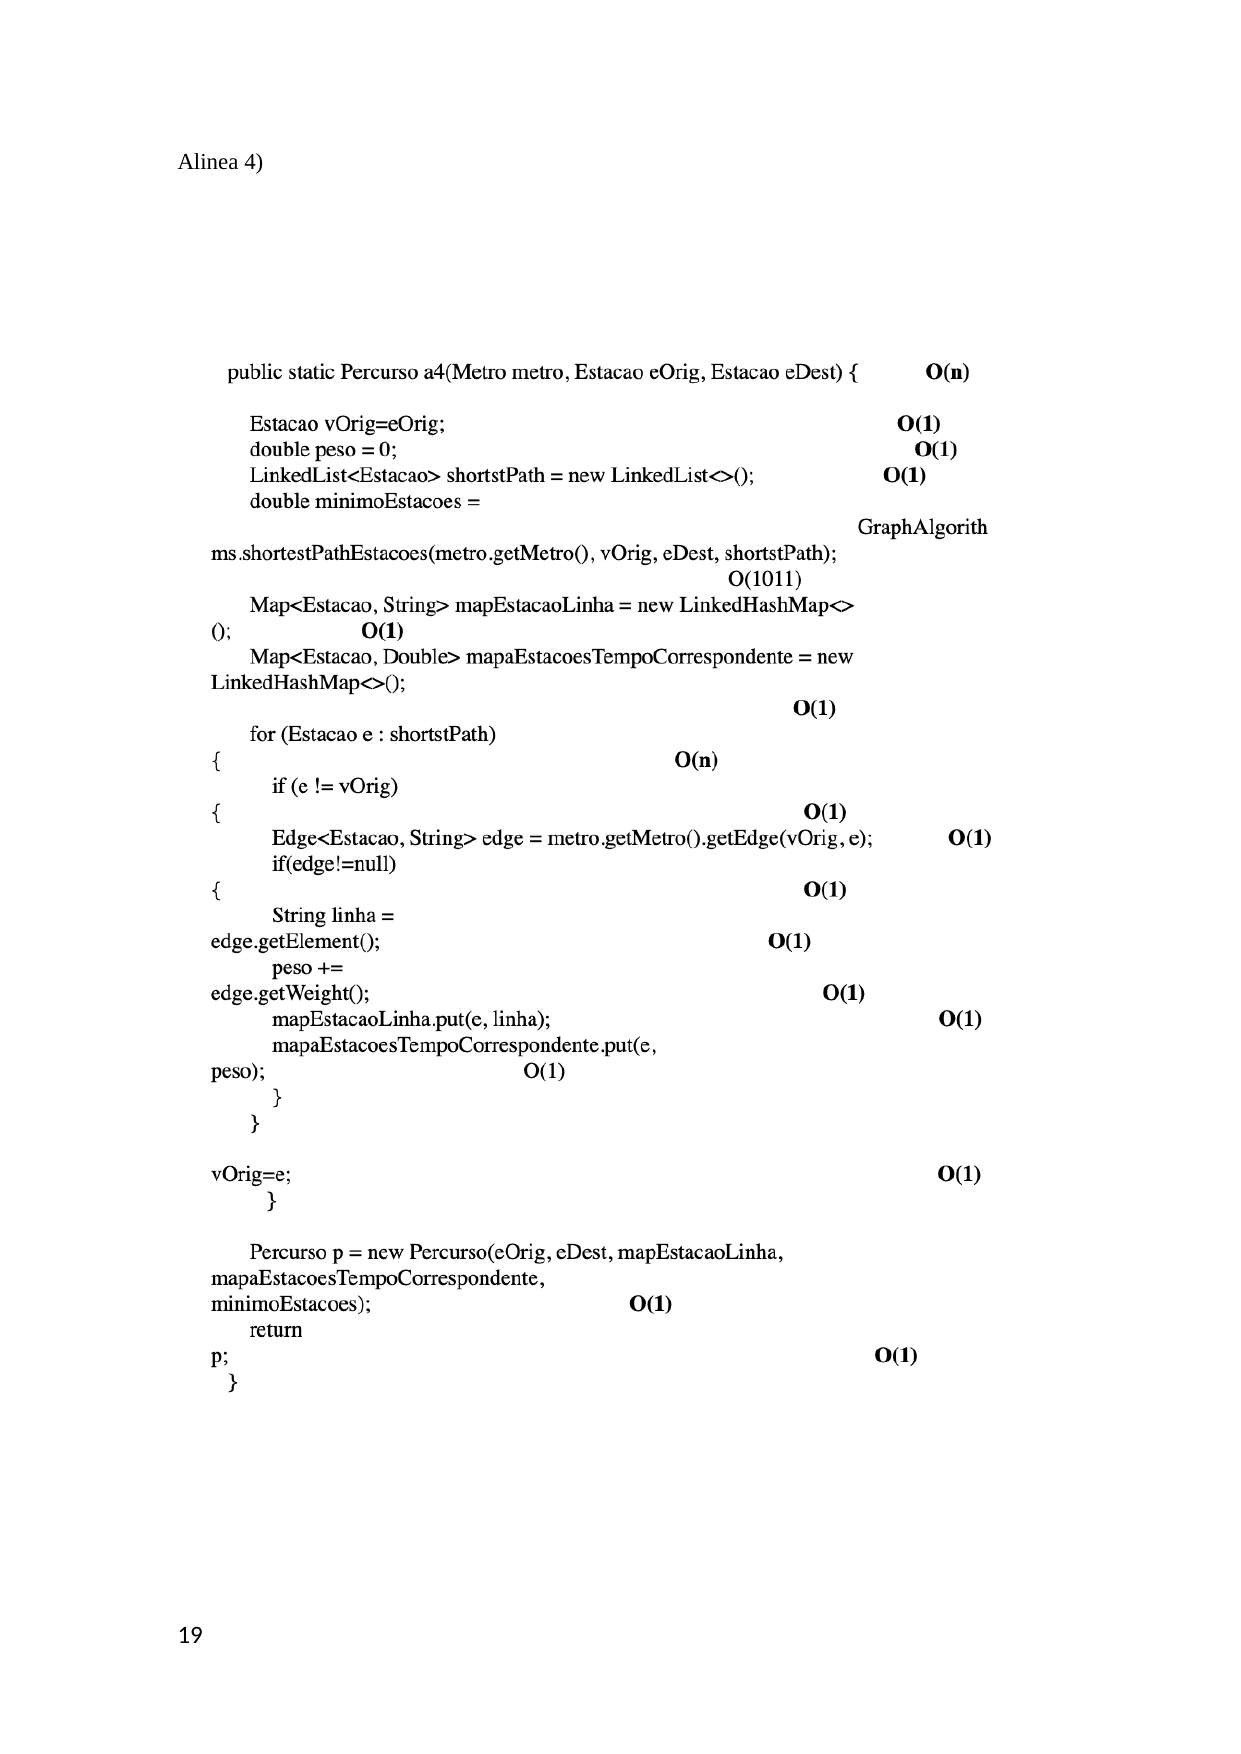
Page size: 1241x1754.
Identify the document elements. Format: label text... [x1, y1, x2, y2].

picture [180, 272, 1066, 1423]
text Alinea 4) [177, 148, 1063, 174]
